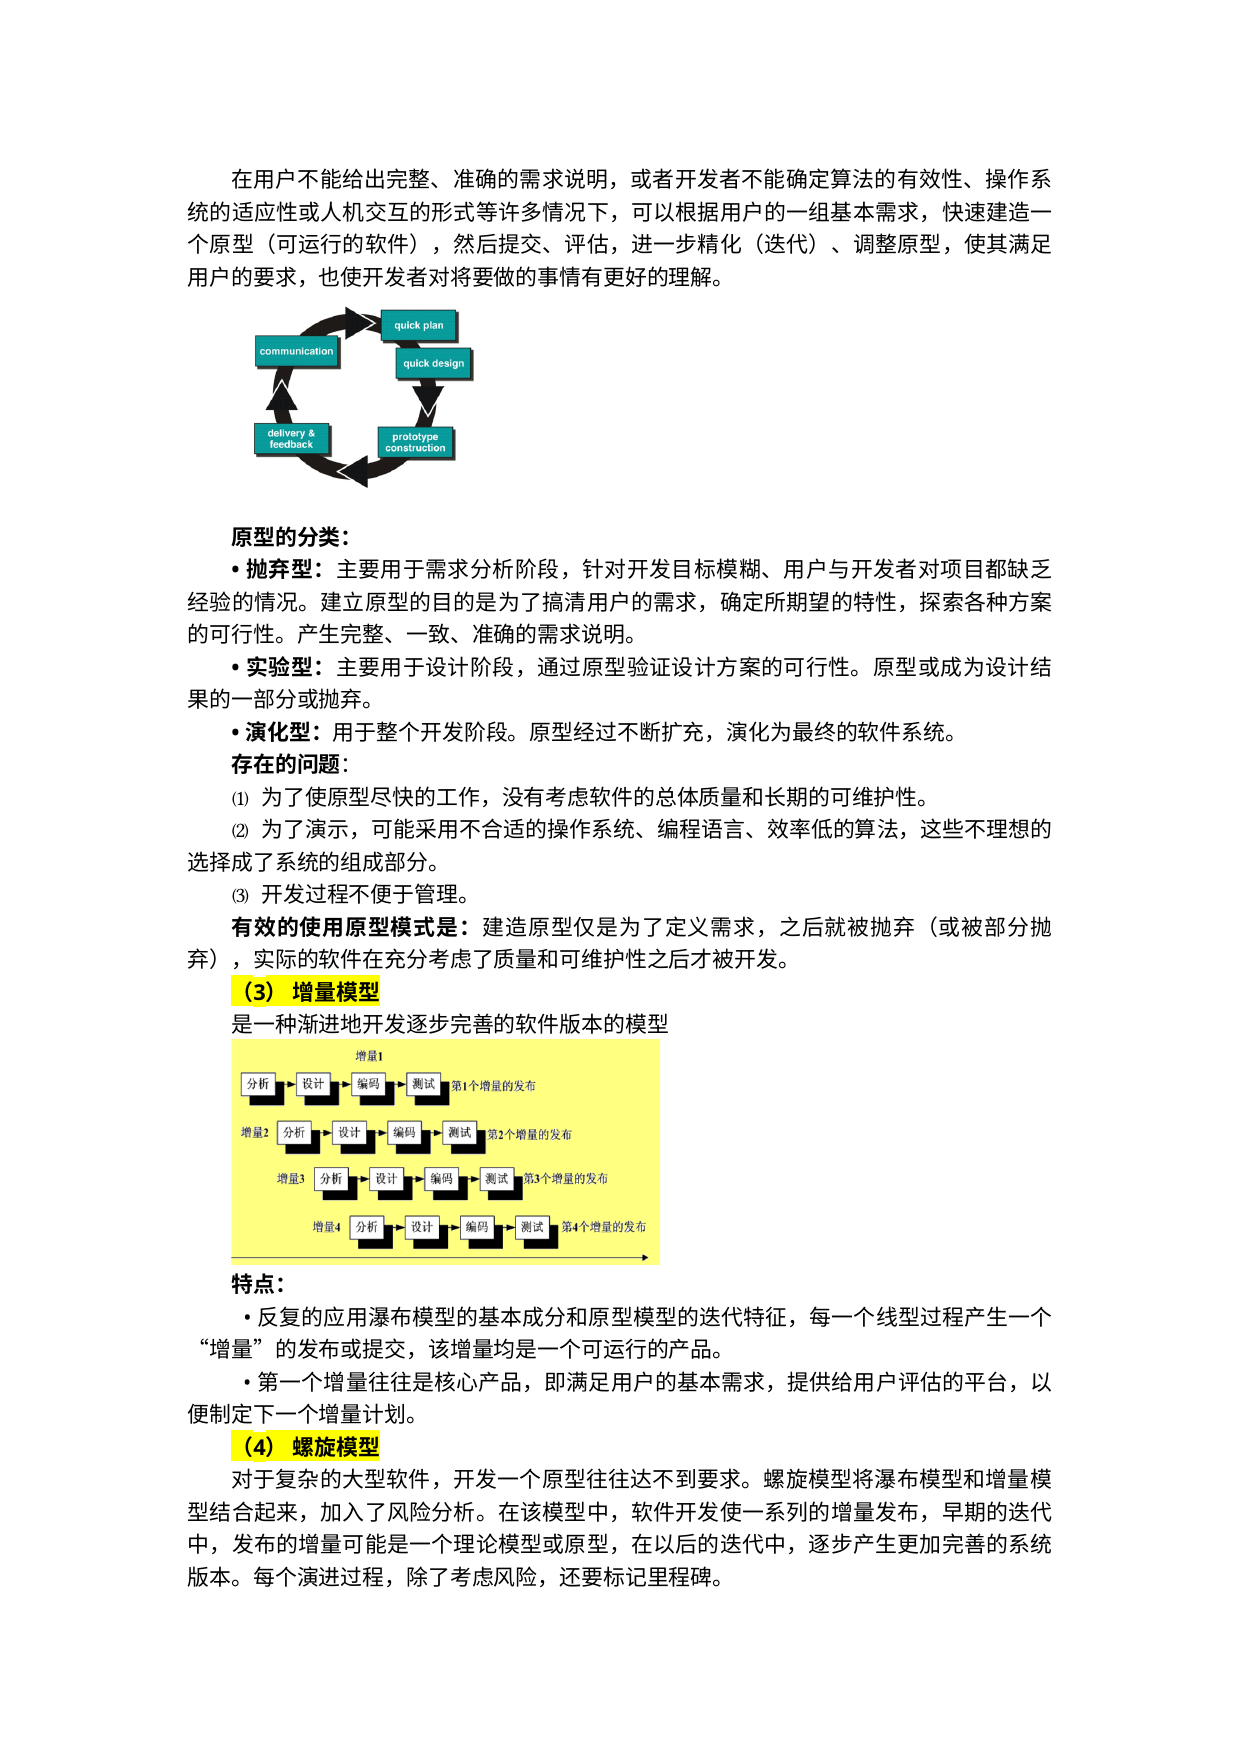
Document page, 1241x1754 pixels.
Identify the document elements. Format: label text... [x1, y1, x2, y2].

text ⑴ 为了使原型尽快的工作，没有考虑软件的总体质量和长期的可维护性。 [187, 779, 1053, 812]
text • 实验型：主要用于设计阶段，通过原型验证设计方案的可行性。原型或成为设计结果的一部分或抛弃。 [187, 649, 1053, 714]
text 是一种渐进地开发逐步完善的软件版本的模型 [187, 1007, 1053, 1039]
text • 抛弃型：主要用于需求分析阶段，针对开发目标模糊、用户与开发者对项目都缺乏经验的情况。建立原型的目的是为了搞清用户的需求，确定所期望的特性，探索各种方案的可行性。产生完整、一致、准确的需求说明。 [187, 552, 1053, 649]
text 特点： [187, 1267, 1053, 1299]
text 原型的分类： [187, 519, 1053, 552]
picture [231, 1039, 661, 1265]
text • 第一个增量往往是核心产品，即满足用户的基本需求，提供给用户评估的平台，以便制定下一个增量计划。 [187, 1364, 1053, 1429]
text 存在的问题： [187, 747, 1053, 779]
text ⑵ 为了演示，可能采用不合适的操作系统、编程语言、效率低的算法，这些不理想的选择成了系统的组成部分。 [187, 812, 1053, 877]
picture [231, 292, 484, 489]
text 对于复杂的大型软件，开发一个原型往往达不到要求。螺旋模型将瀑布模型和增量模型结合起来，加入了风险分析。在该模型中，软件开发使一系列的增量发布，早期的迭代中，发布的增量可能是一个理论模型或原型，在以后的迭代中，逐步产生更加完善的系统版本。每个演进过程，除了考虑风险，还要标记里程碑。 [187, 1462, 1053, 1592]
text 在用户不能给出完整、准确的需求说明，或者开发者不能确定算法的有效性、操作系统的适应性或人机交互的形式等许多情况下，可以根据用户的一组基本需求，快速建造一个原型（可运行的软件），然后提交、评估，进一步精化（迭代）、调整原型，使其满足用户的要求，也使开发者对将要做的事情有更好的理解。 [187, 162, 1053, 292]
text （4） 螺旋模型 [187, 1429, 1053, 1462]
text • 演化型：用于整个开发阶段。原型经过不断扩充，演化为最终的软件系统。 [187, 714, 1053, 747]
text ⑶ 开发过程不便于管理。 [187, 877, 1053, 909]
text 有效的使用原型模式是：建造原型仅是为了定义需求，之后就被抛弃（或被部分抛弃），实际的软件在充分考虑了质量和可维护性之后才被开发。 [187, 909, 1053, 974]
text （3） 增量模型 [187, 974, 1053, 1007]
text • 反复的应用瀑布模型的基本成分和原型模型的迭代特征，每一个线型过程产生一个“增量”的发布或提交，该增量均是一个可运行的产品。 [187, 1299, 1053, 1364]
